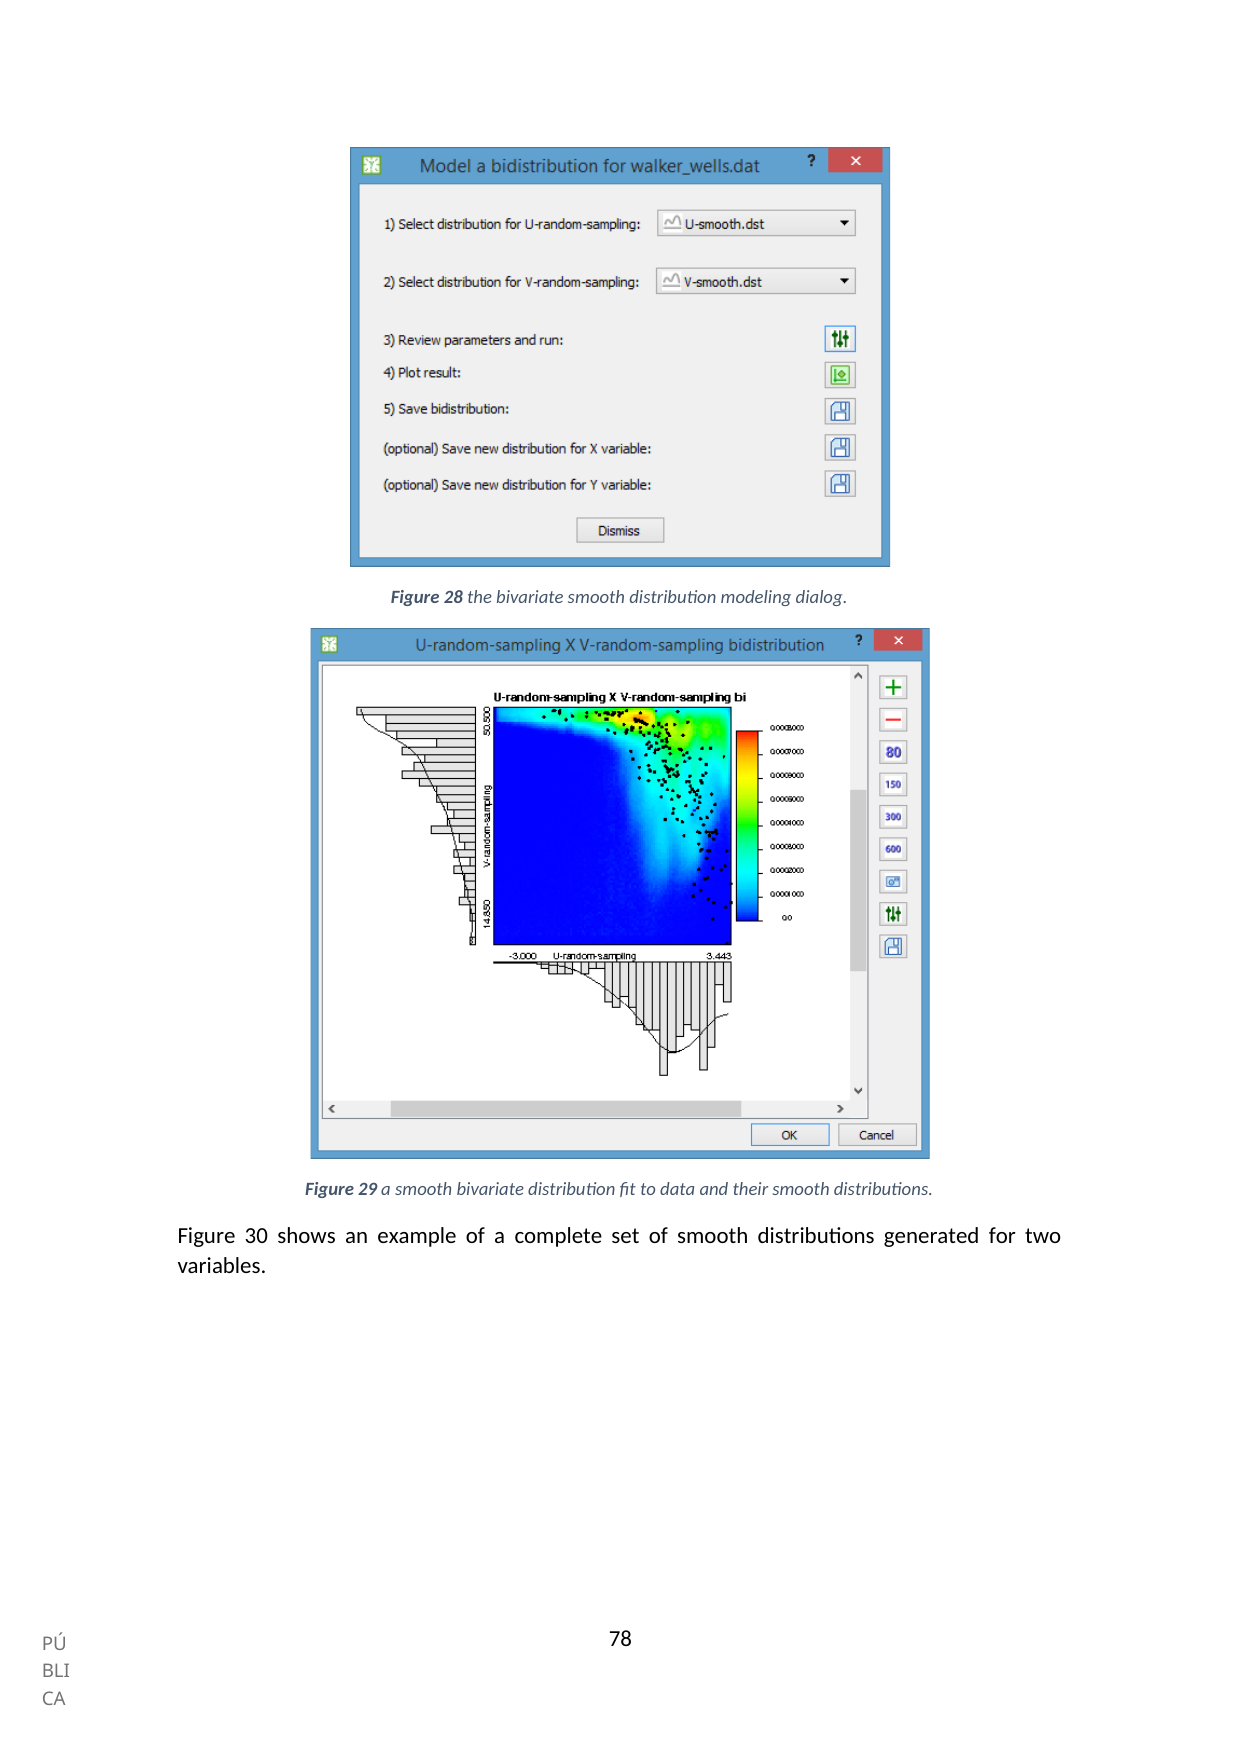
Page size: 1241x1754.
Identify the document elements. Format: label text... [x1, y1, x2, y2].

picture [310, 628, 930, 1159]
text Figure 28 the bivariate smooth distribution modeling dialog. [177, 585, 1063, 608]
text Figure 29 a smooth bivariate distribution fit to data and their smooth distributions. [177, 1177, 1063, 1200]
picture [350, 147, 891, 567]
text Figure 30 shows an example of a complete set of smooth distributions generated for two variables. [177, 1221, 1063, 1279]
